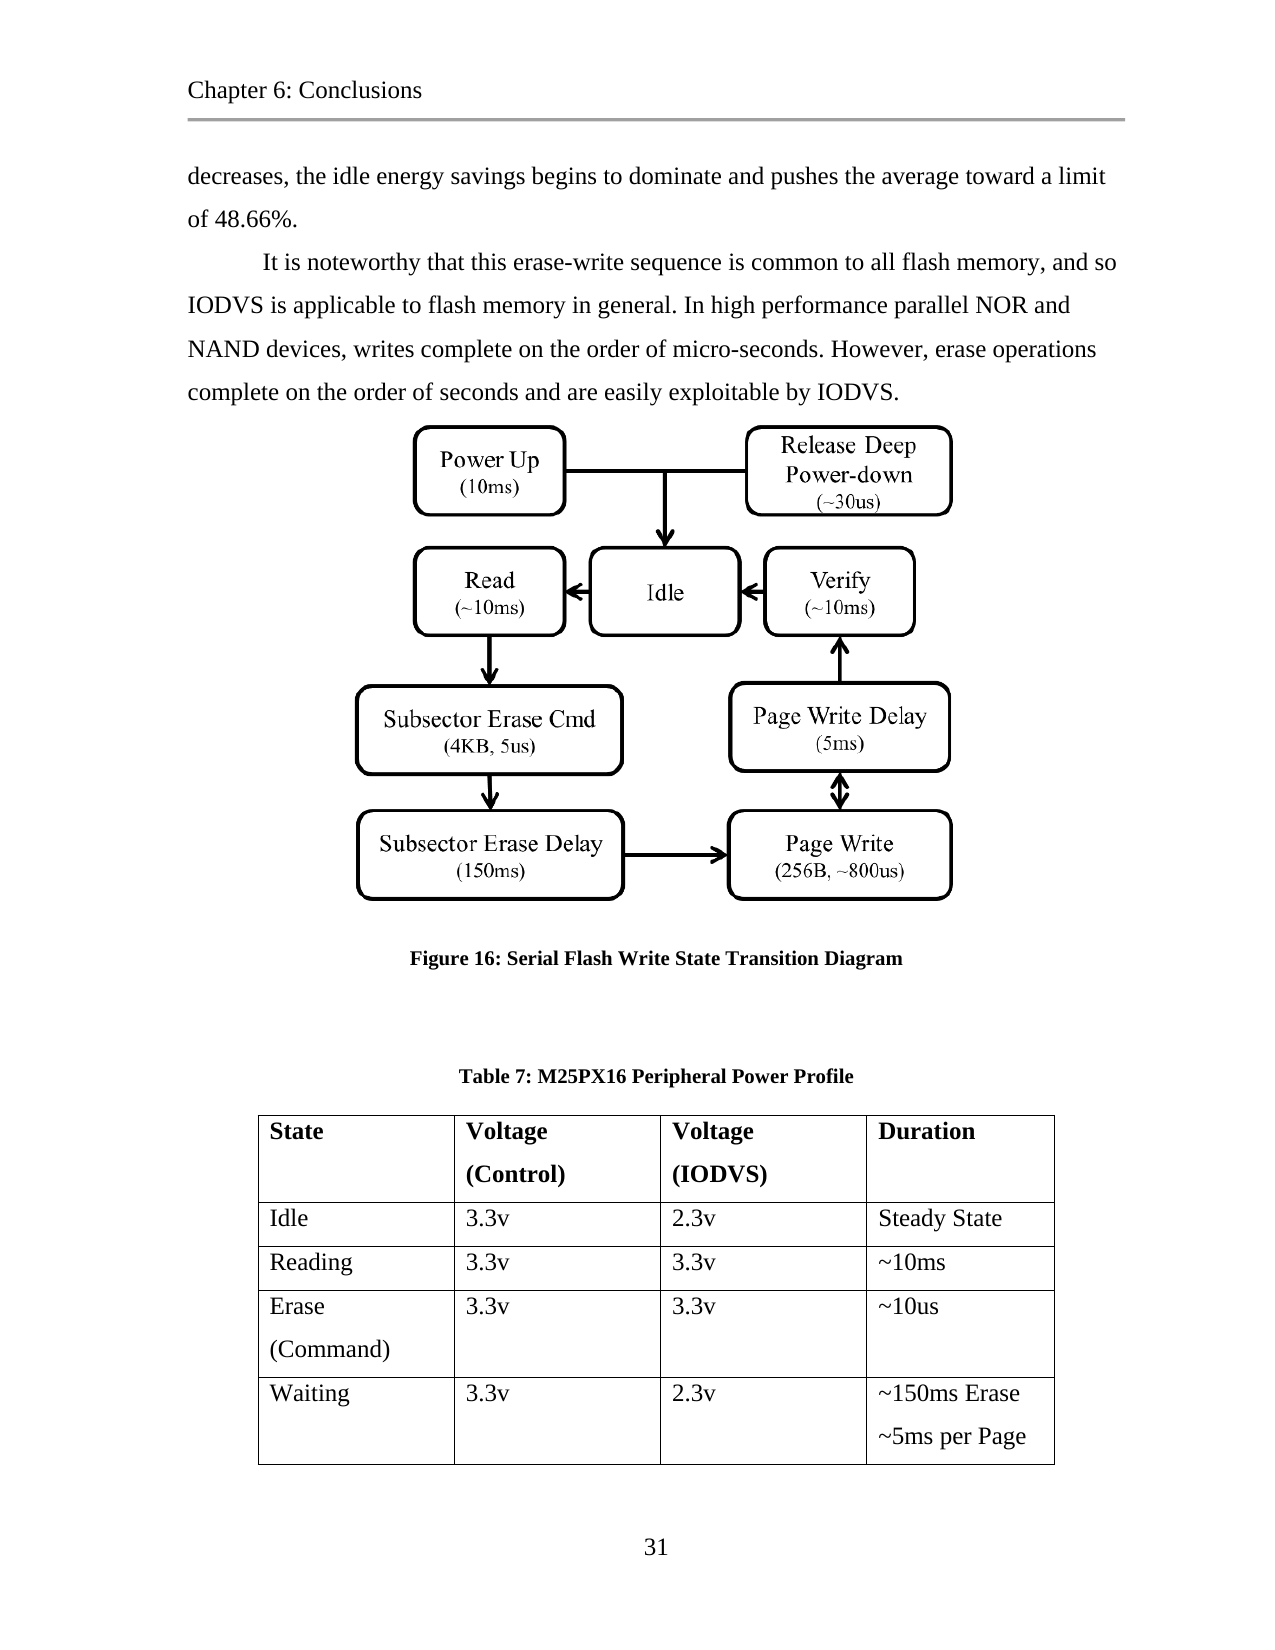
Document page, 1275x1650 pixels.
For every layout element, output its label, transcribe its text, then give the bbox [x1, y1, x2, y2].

table_cell ~10ms [867, 1247, 1054, 1290]
table_cell 2.3v [661, 1203, 866, 1246]
text It is noteworthy that this erase-write sequence is common to all flash memory, and so IODVS is applicable to flash memory in general. In high performance parallel NOR and NAND devices, writes complete on the order of micro-seconds. However, erase operations complete on the order of seconds and are easily exploitable by IODVS. [187, 247, 1125, 406]
table_header Duration [867, 1116, 1054, 1202]
table_cell 3.3v [455, 1203, 660, 1246]
table_cell Erase (Command) [259, 1291, 454, 1377]
table_cell Reading [259, 1247, 454, 1290]
table_cell 3.3v [455, 1291, 660, 1377]
table_cell 3.3v [455, 1378, 660, 1464]
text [187, 161, 1125, 233]
table_cell ~10us [867, 1291, 1054, 1377]
table_cell ~150ms Erase ~5ms per Page [867, 1378, 1054, 1464]
table_cell 3.3v [661, 1247, 866, 1290]
table_cell 2.3v [661, 1378, 866, 1464]
table_cell Waiting [259, 1378, 454, 1464]
text Figure 16: Serial Flash Write State Transition Diagram [187, 946, 1125, 970]
table_header State [259, 1116, 454, 1202]
table_cell 3.3v [455, 1247, 660, 1290]
table_header Voltage (IODVS) [661, 1116, 866, 1202]
table_cell 3.3v [661, 1291, 866, 1377]
table_cell Steady State [867, 1203, 1054, 1246]
picture [352, 420, 961, 907]
table_cell Idle [259, 1203, 454, 1246]
text Table 7: M25PX16 Peripheral Power Profile [187, 1064, 1125, 1088]
table_header Voltage (Control) [455, 1116, 660, 1202]
